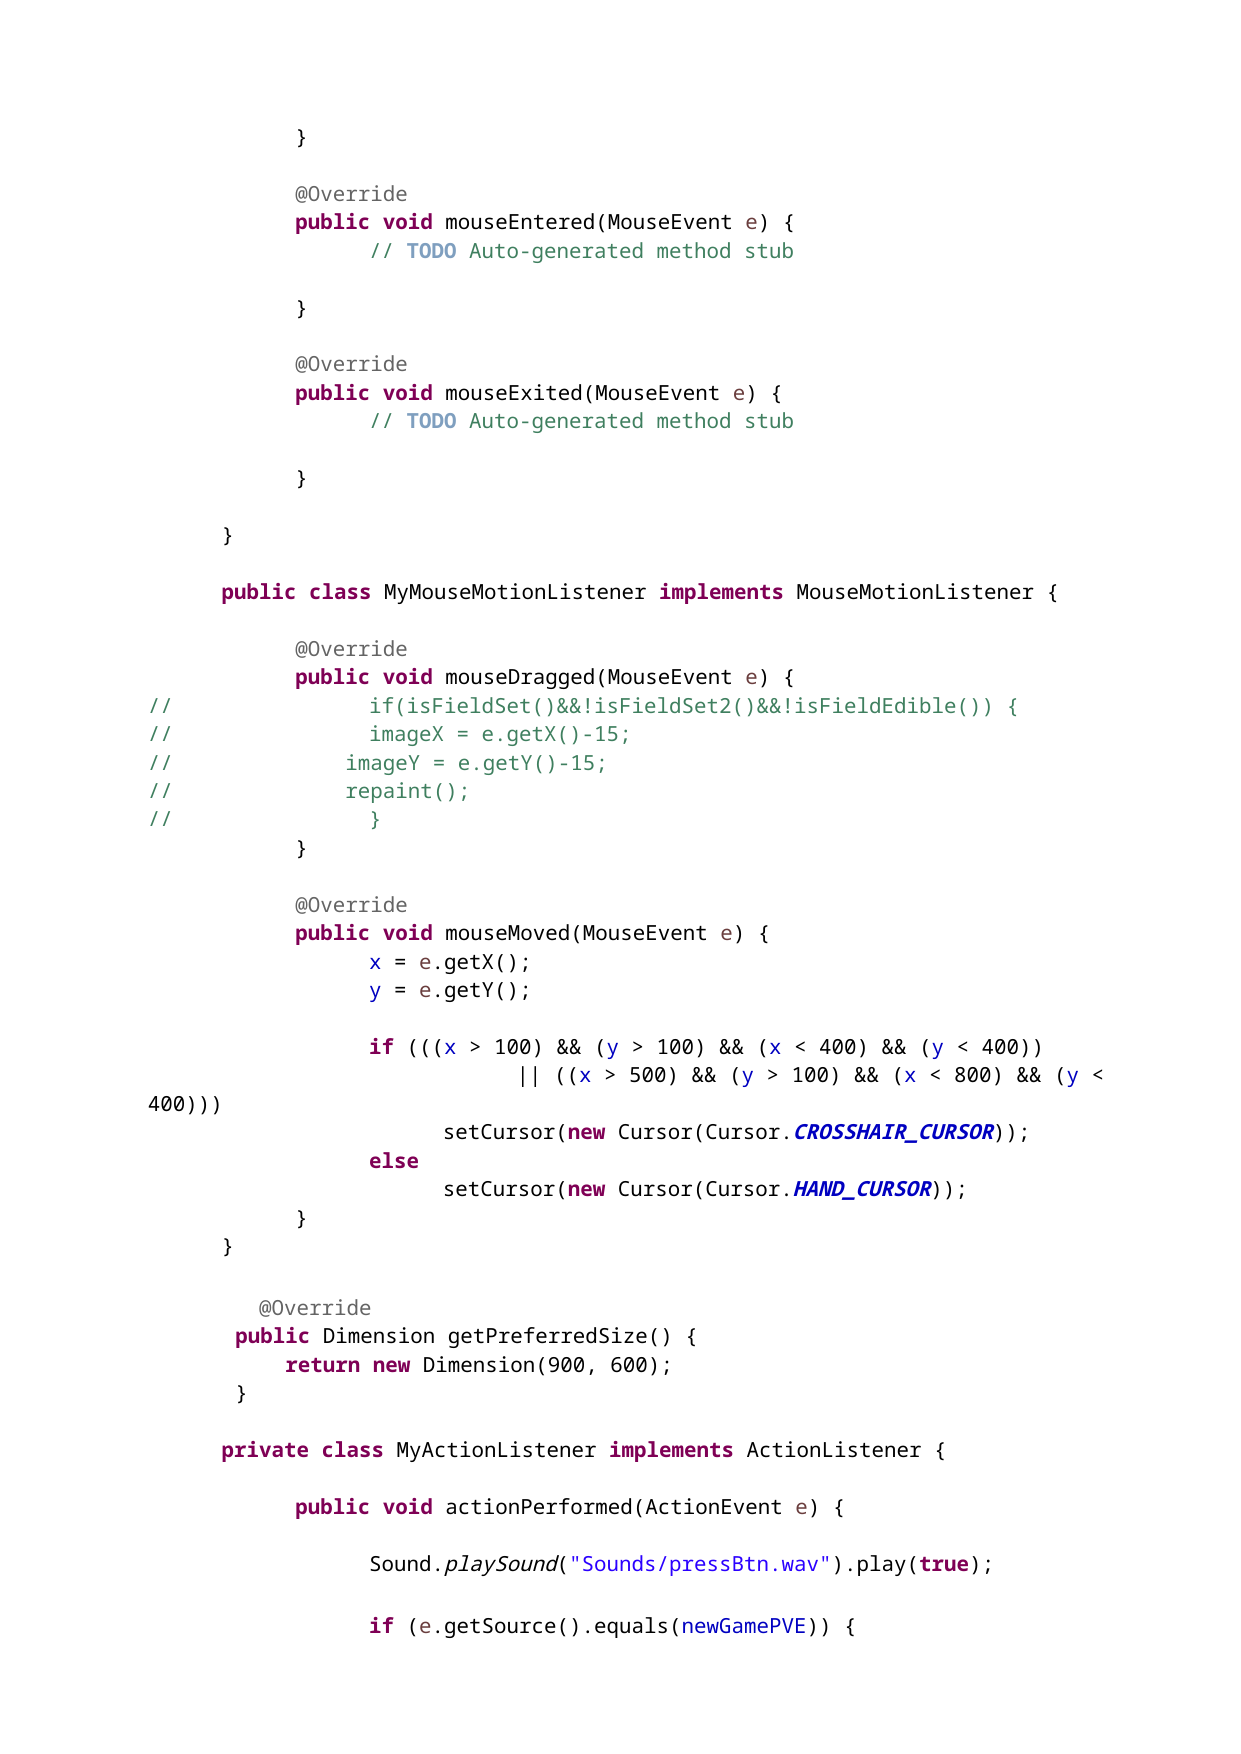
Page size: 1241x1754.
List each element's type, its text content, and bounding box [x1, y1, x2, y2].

text @Override [148, 179, 1152, 207]
text // if(isFieldSet()&&!isFieldSet2()&&!isFieldEdible()) { [148, 691, 1152, 719]
text if (((x > 100) && (y > 100) && (x < 400) && (y < 400)) [148, 1032, 1152, 1061]
text setCursor(new Cursor(Cursor.HAND_CURSOR)); [148, 1174, 1152, 1203]
text } [148, 293, 1152, 321]
text setCursor(new Cursor(Cursor.CROSSHAIR_CURSOR)); [148, 1117, 1152, 1146]
text } [148, 833, 1152, 861]
text @Override [148, 1293, 1152, 1322]
text @Override [148, 890, 1152, 918]
text public void actionPerformed(ActionEvent e) { [148, 1492, 1152, 1521]
text x = e.getX(); [148, 947, 1152, 975]
text public void mouseDragged(MouseEvent e) { [148, 662, 1152, 691]
text } [148, 463, 1152, 492]
text } [148, 1231, 1152, 1259]
text } [148, 1378, 1152, 1407]
text // imageY = e.getY()-15; [148, 748, 1152, 776]
text // TODO Auto-generated method stub [148, 236, 1152, 264]
text private class MyActionListener implements ActionListener { [148, 1435, 1152, 1464]
text @Override [148, 634, 1152, 662]
text || ((x > 500) && (y > 100) && (x < 800) && (y < 400))) [148, 1061, 1152, 1117]
text public class MyMouseMotionListener implements MouseMotionListener { [148, 577, 1152, 606]
text if (e.getSource().equals(newGamePVE)) { [148, 1611, 1152, 1639]
text @Override [148, 349, 1152, 378]
text } [148, 1203, 1152, 1231]
text public Dimension getPreferredSize() { [148, 1322, 1152, 1350]
text // imageX = e.getX()-15; [148, 719, 1152, 748]
text public void mouseExited(MouseEvent e) { [148, 378, 1152, 406]
text public void mouseMoved(MouseEvent e) { [148, 918, 1152, 947]
text Sound.playSound("Sounds/pressBtn.wav").play(true); [148, 1549, 1152, 1577]
text y = e.getY(); [148, 975, 1152, 1004]
text // TODO Auto-generated method stub [148, 406, 1152, 435]
text else [148, 1146, 1152, 1174]
text public void mouseEntered(MouseEvent e) { [148, 207, 1152, 236]
text } [148, 520, 1152, 549]
text } [148, 122, 1152, 151]
text // repaint(); [148, 776, 1152, 804]
text // } [148, 804, 1152, 833]
text return new Dimension(900, 600); [148, 1350, 1152, 1378]
